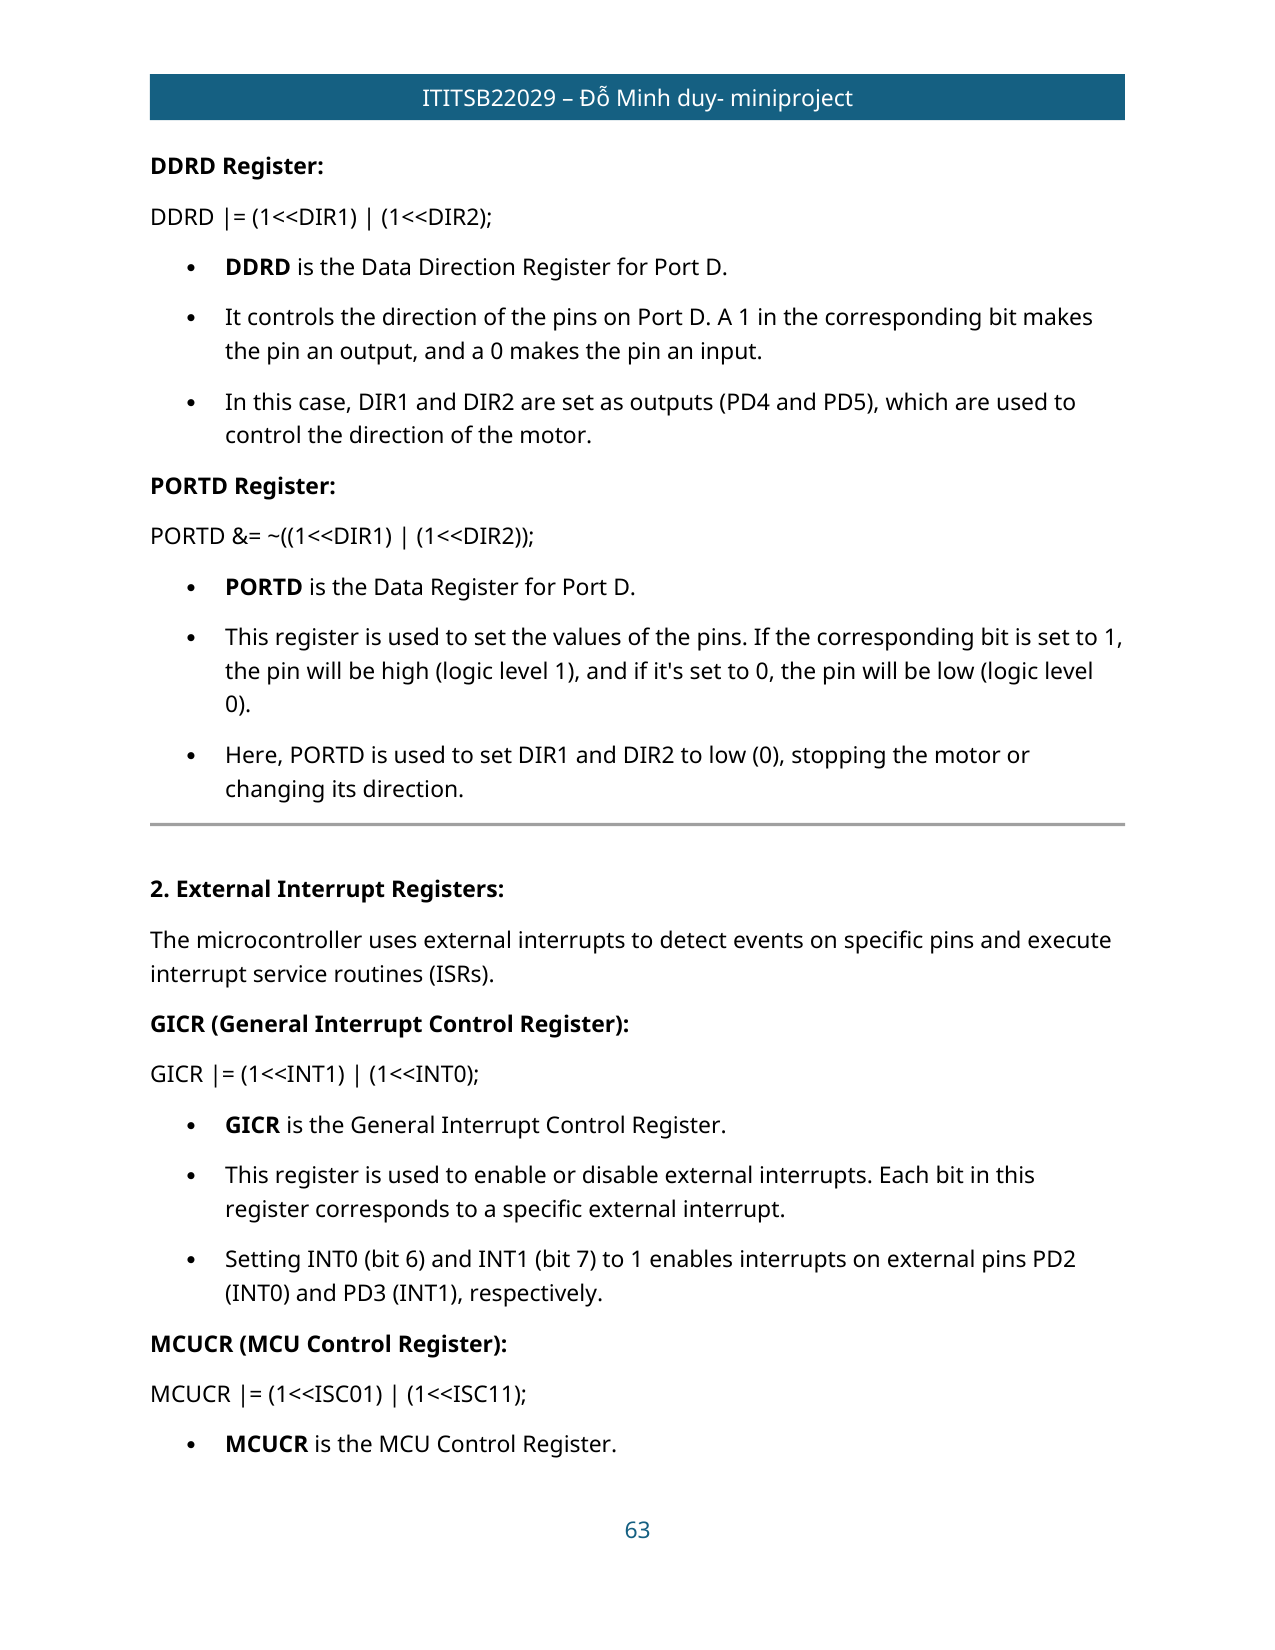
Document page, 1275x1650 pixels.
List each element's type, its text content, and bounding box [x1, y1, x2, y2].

list PORTD is the Data Register for Port D. [187, 570, 1125, 602]
text MCUCR |= (1<<ISC01) | (1<<ISC11); [150, 1378, 1125, 1409]
list Here, PORTD is used to set DIR1 and DIR2 to low (0), stopping the motor or changing its direction. [187, 739, 1125, 804]
list In this case, DIR1 and DIR2 are set as outputs (PD4 and PD5), which are used to control the direction of the motor. [187, 385, 1125, 450]
text DDRD |= (1<<DIR1) | (1<<DIR2); [150, 200, 1125, 232]
text PORTD Register: [150, 469, 1125, 501]
text GICR |= (1<<INT1) | (1<<INT0); [150, 1058, 1125, 1089]
text GICR (General Interrupt Control Register): [150, 1008, 1125, 1039]
list This register is used to enable or disable external interrupts. Each bit in this register corresponds to a specific external interrupt. [187, 1159, 1125, 1224]
text 2. External Interrupt Registers: [150, 873, 1125, 904]
list Setting INT0 (bit 6) and INT1 (bit 7) to 1 enables interrupts on external pins PD2 (INT0) and PD3 (INT1), respectively. [187, 1243, 1125, 1308]
list GICR is the General Interrupt Control Register. [187, 1109, 1125, 1140]
text MCUCR (MCU Control Register): [150, 1327, 1125, 1359]
list DDRD is the Data Direction Register for Port D. [187, 251, 1125, 282]
text PORTD &= ~((1<<DIR1) | (1<<DIR2)); [150, 520, 1125, 551]
list MCUCR is the MCU Control Register. [187, 1428, 1125, 1459]
text The microcontroller uses external interrupts to detect events on specific pins and execute interrupt service routines (ISRs). [150, 924, 1125, 989]
list This register is used to set the values of the pins. If the corresponding bit is set to 1, the pin will be high (logic level 1), and if it's set to 0, the pin will be low (logic level 0). [187, 621, 1125, 719]
text DDRD Register: [150, 150, 1125, 181]
list It controls the direction of the pins on Port D. A 1 in the corresponding bit makes the pin an output, and a 0 makes the pin an input. [187, 301, 1125, 366]
